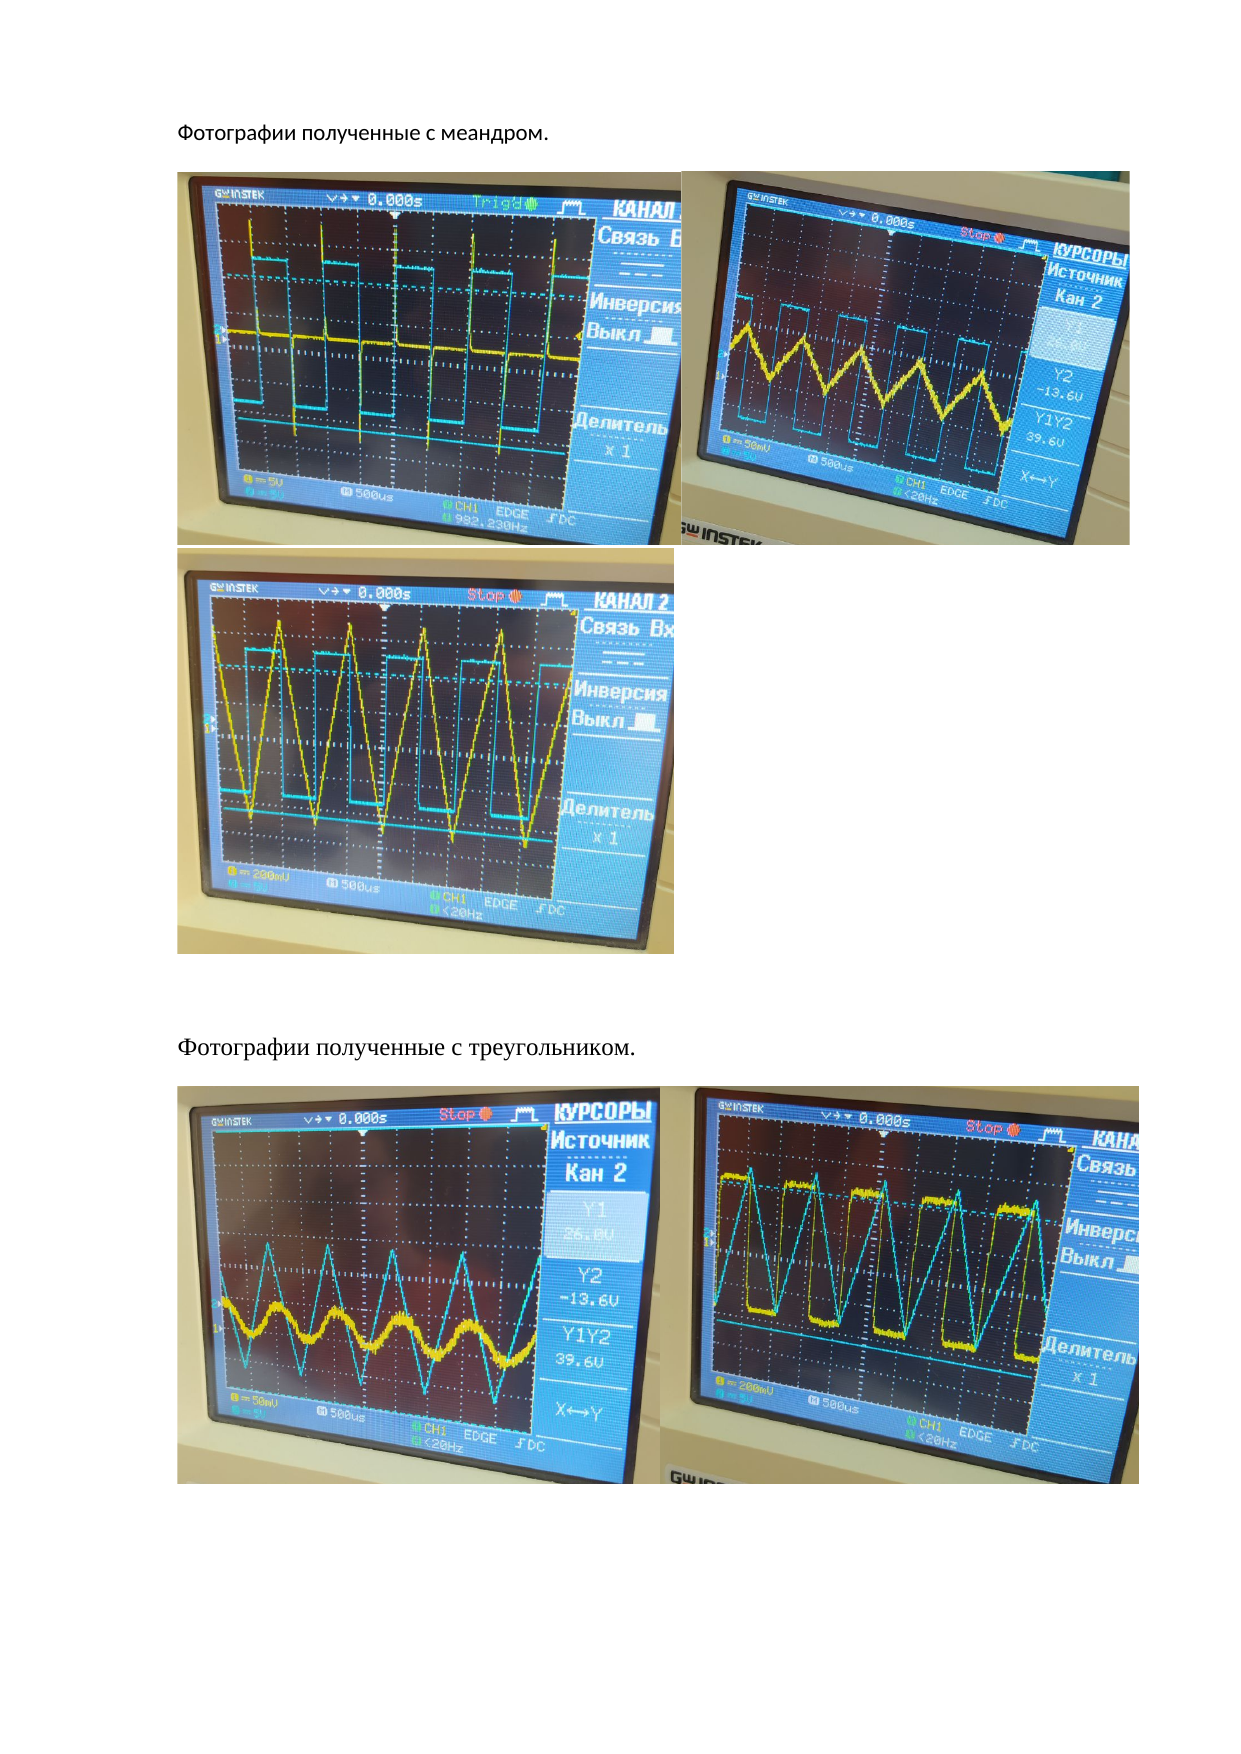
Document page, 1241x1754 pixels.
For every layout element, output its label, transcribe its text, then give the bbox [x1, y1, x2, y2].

picture [177, 548, 674, 954]
picture [177, 171, 1130, 545]
text Фотографии полученные с треугольником. [177, 1032, 1152, 1061]
text Фотографии полученные с меандром. [177, 118, 1152, 146]
picture [177, 1086, 1139, 1484]
